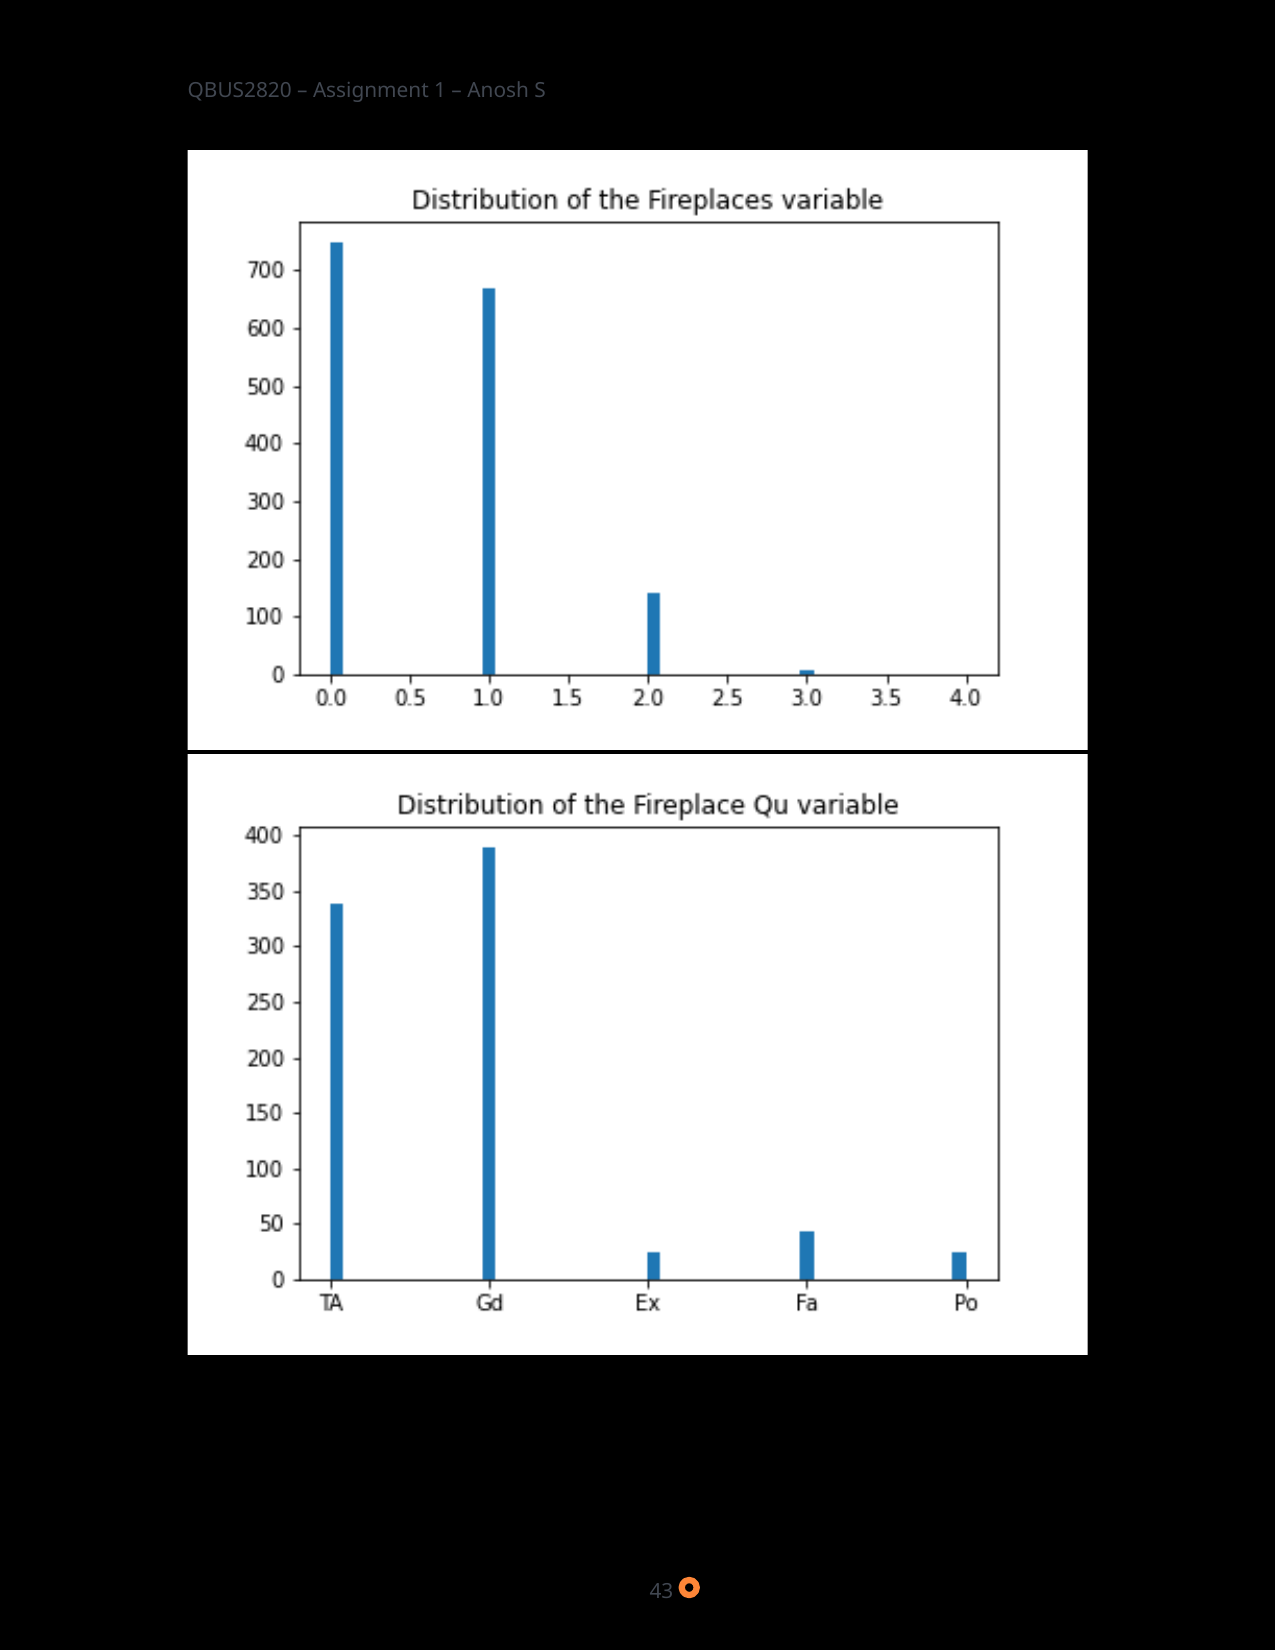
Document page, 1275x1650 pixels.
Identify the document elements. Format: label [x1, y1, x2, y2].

picture [187, 150, 1088, 750]
picture [187, 754, 1088, 1355]
